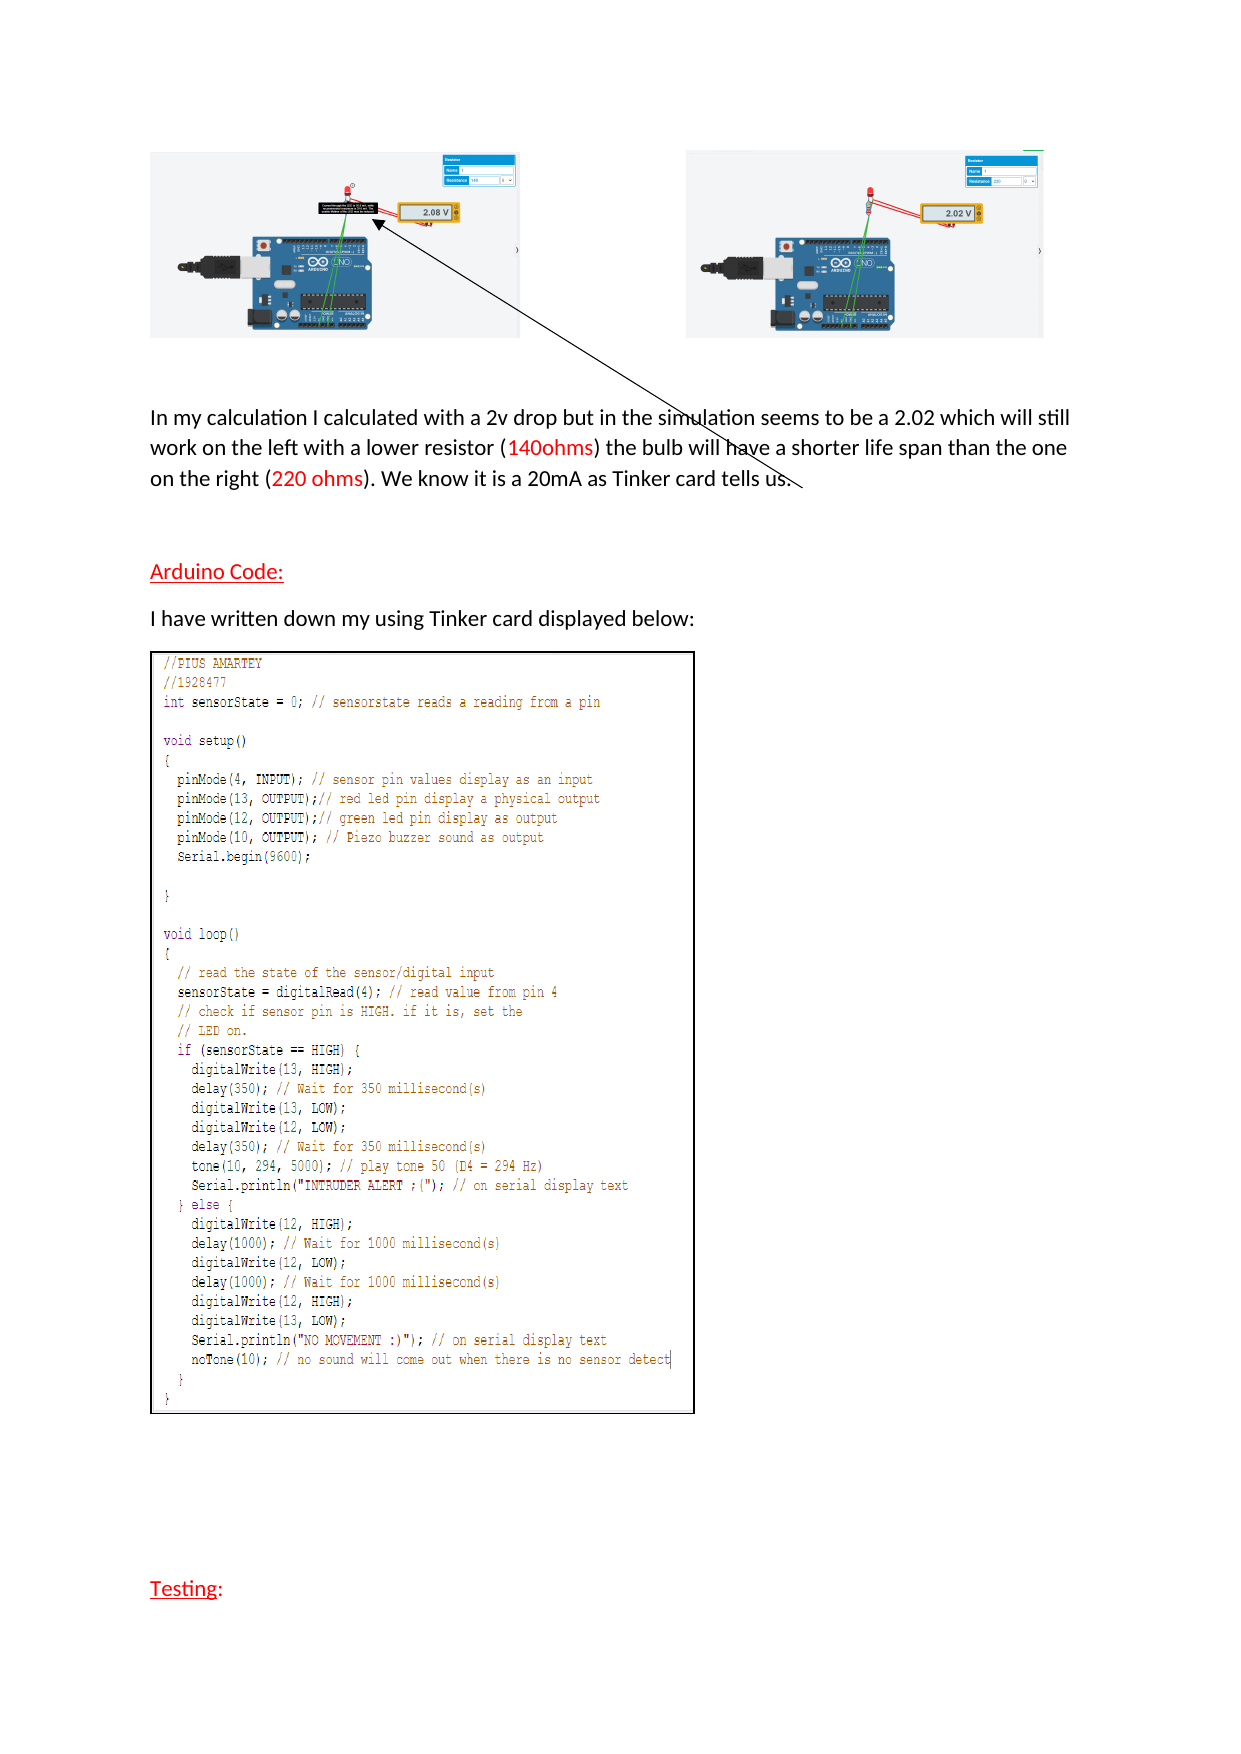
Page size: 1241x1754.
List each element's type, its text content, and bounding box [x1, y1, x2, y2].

picture [685, 150, 1044, 338]
text Testing: [150, 1574, 1090, 1602]
text I have written down my using Tinker card displayed below: [150, 604, 1090, 632]
text In my calculation I calculated with a 2v drop but in the simulation seems to be a 2.02 which will still work on the left with a lower resistor (140ohms) the bulb will have a shorter life span than the one on the right (220 ohms). We know it is a 20mA as Tinker card tells us. [150, 403, 1090, 492]
picture [150, 152, 521, 338]
picture [152, 653, 693, 1413]
text Arduino Code: [150, 557, 1090, 585]
